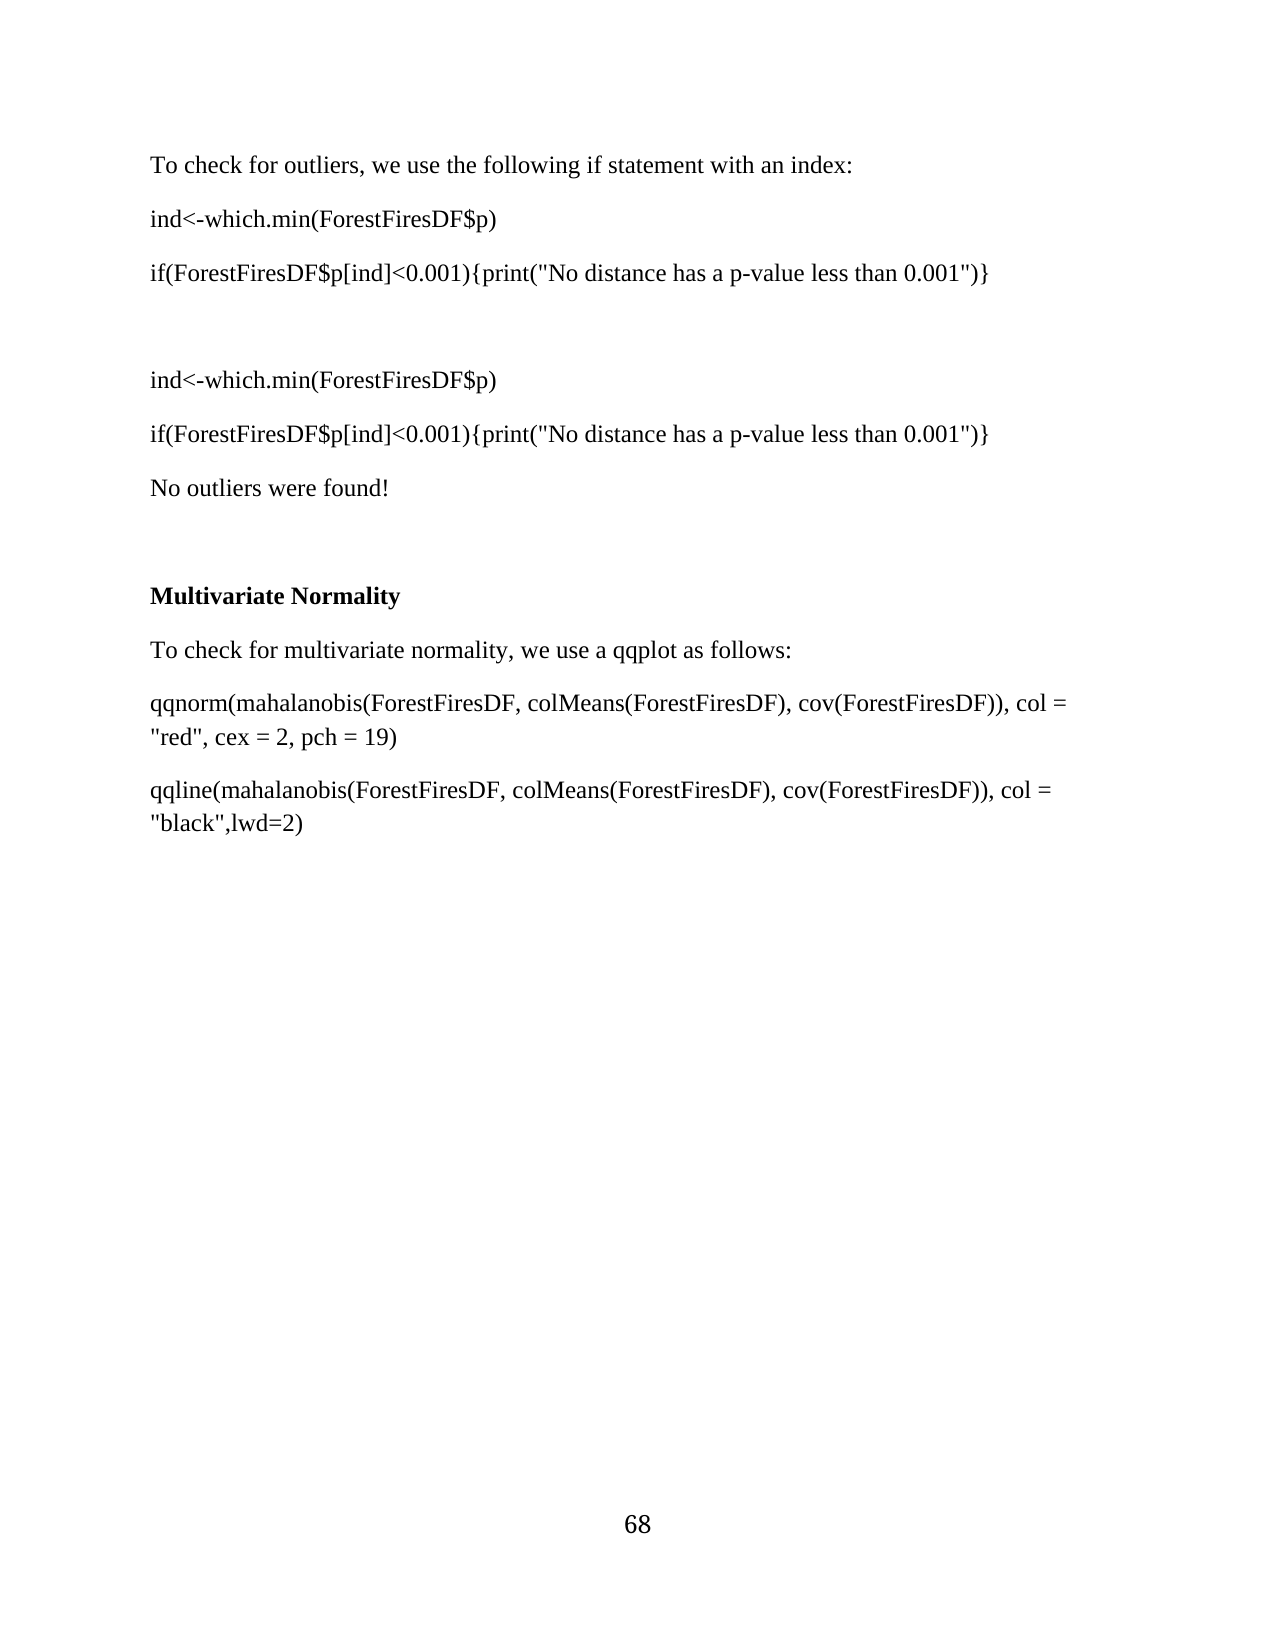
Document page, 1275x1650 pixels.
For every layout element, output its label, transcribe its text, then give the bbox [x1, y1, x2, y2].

text No outliers were found! [150, 473, 1125, 502]
text To check for multivariate normality, we use a qqplot as follows: [150, 635, 1125, 663]
text qqnorm(mahalanobis(ForestFiresDF, colMeans(ForestFiresDF), cov(ForestFiresDF)), col = "red", cex = 2, pch = 19) [150, 688, 1125, 750]
text To check for outliers, we use the following if statement with an index: [150, 150, 1125, 179]
text qqline(mahalanobis(ForestFiresDF, colMeans(ForestFiresDF), cov(ForestFiresDF)), col = "black",lwd=2) [150, 775, 1125, 837]
text if(ForestFiresDF$p[ind]<0.001){print("No distance has a p-value less than 0.001")} [150, 258, 1125, 286]
text ind<-which.min(ForestFiresDF$p) [150, 204, 1125, 233]
text ind<-which.min(ForestFiresDF$p) [150, 365, 1125, 394]
text Multivariate Normality [150, 581, 1125, 609]
text if(ForestFiresDF$p[ind]<0.001){print("No distance has a p-value less than 0.001")} [150, 419, 1125, 448]
